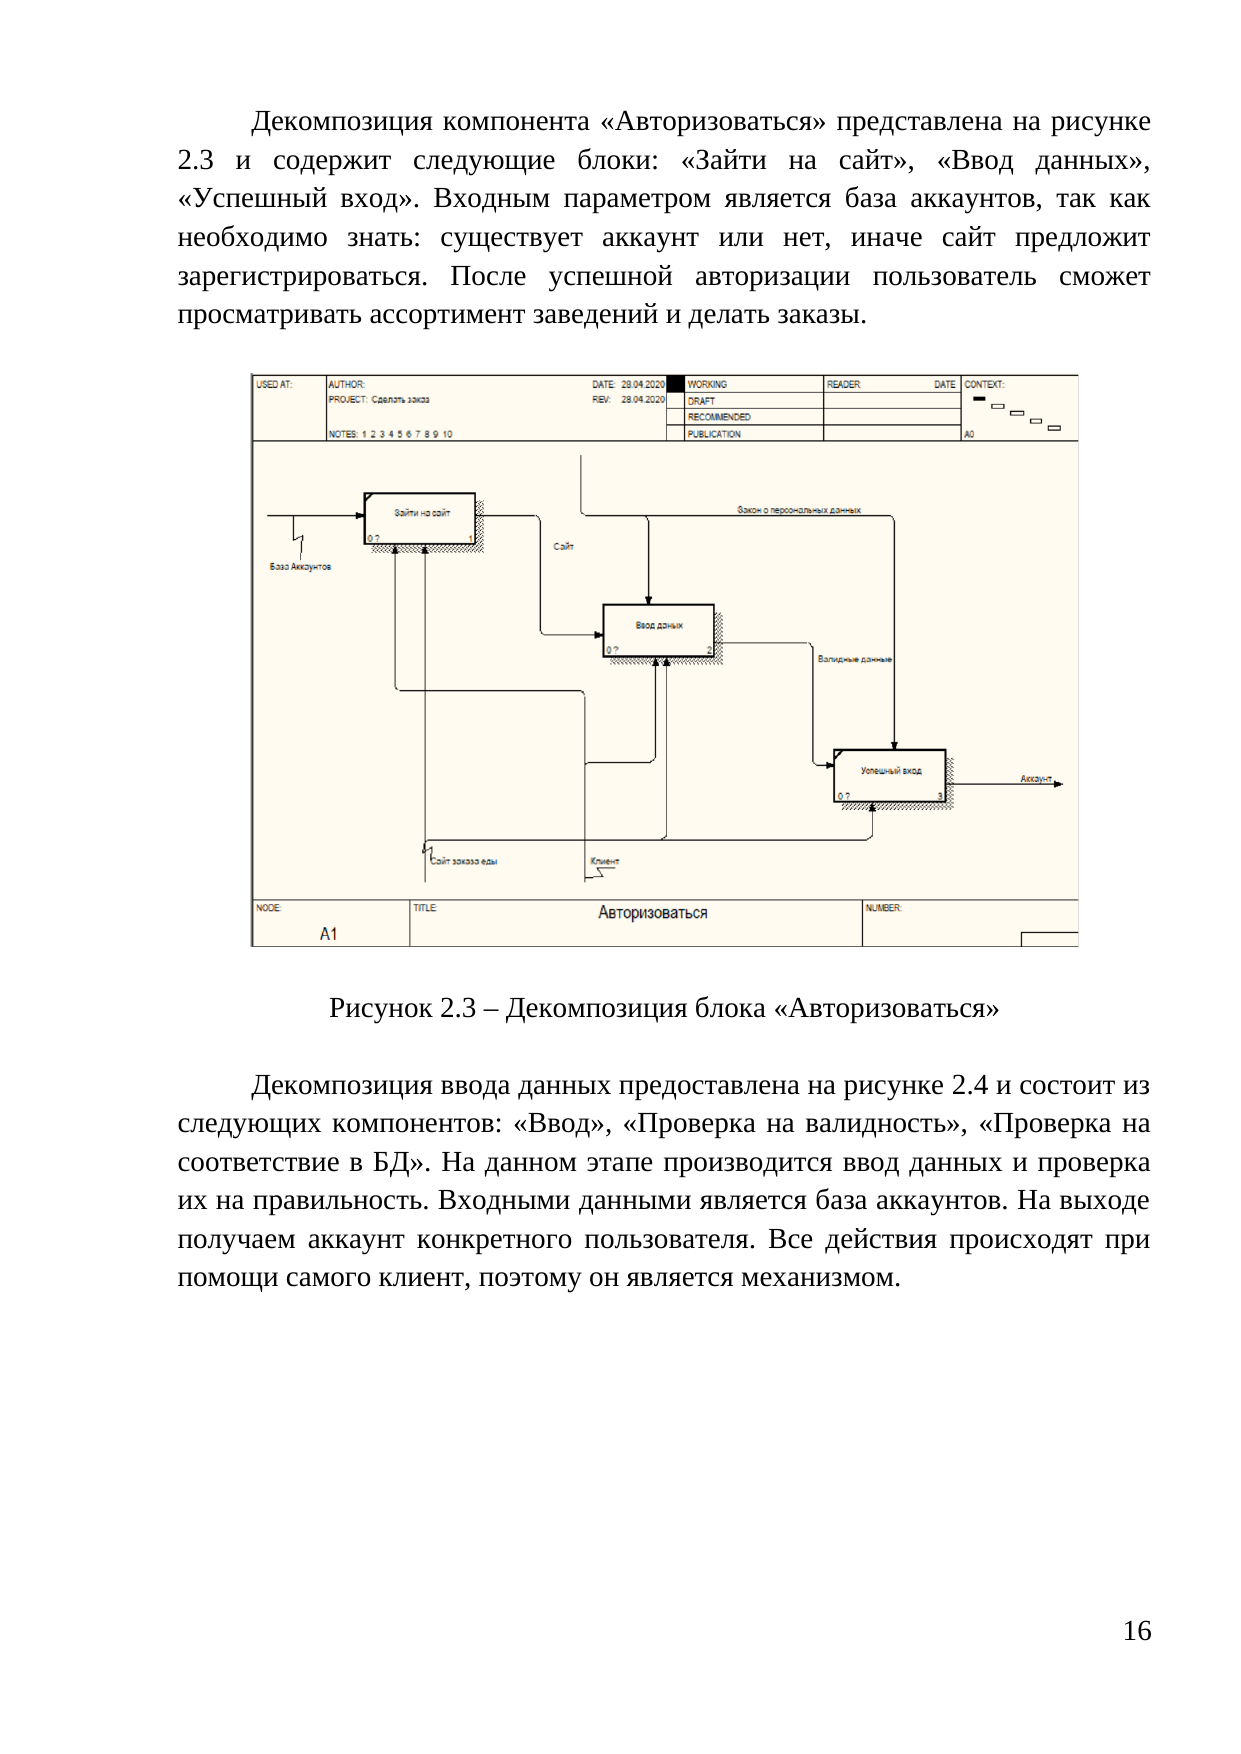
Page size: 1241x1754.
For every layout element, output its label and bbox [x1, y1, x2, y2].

picture [250, 373, 1079, 947]
